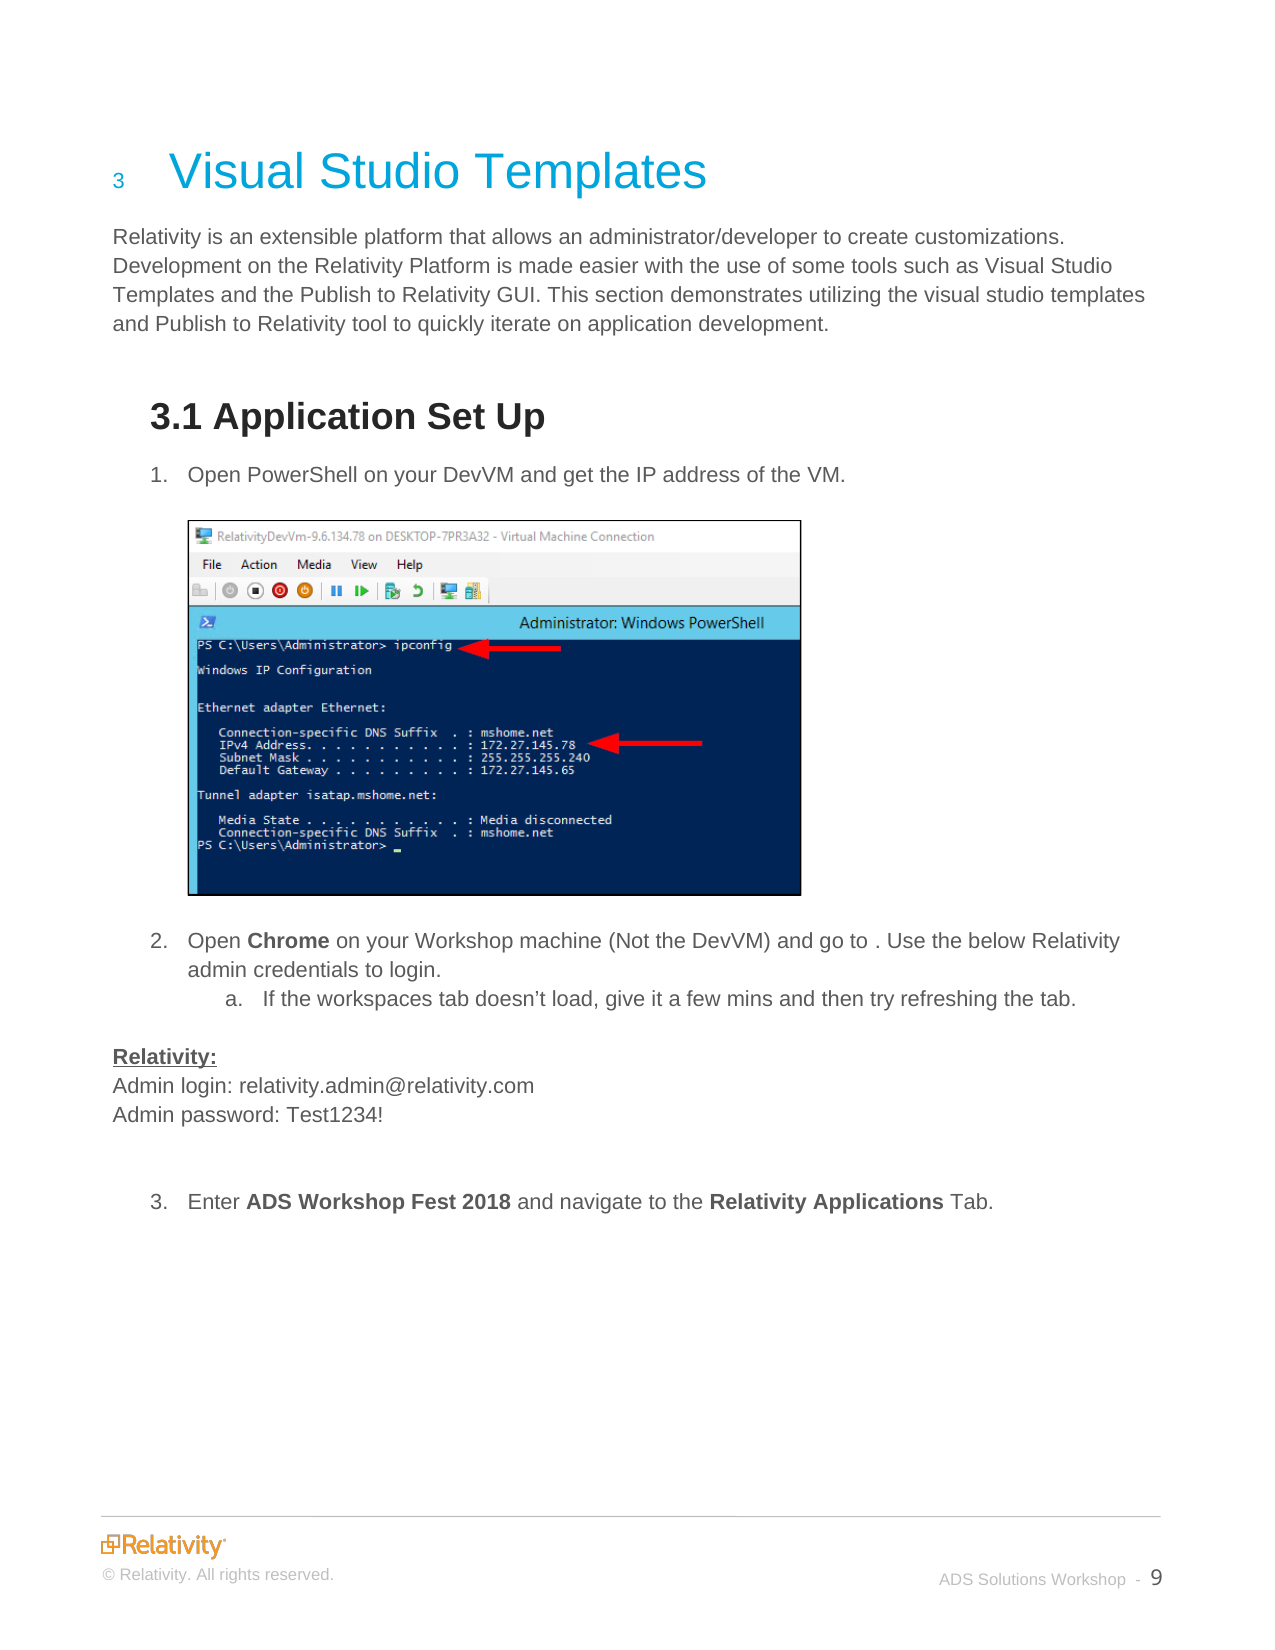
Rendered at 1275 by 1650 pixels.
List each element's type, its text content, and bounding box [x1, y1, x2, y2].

picture [187, 520, 802, 896]
list If the workspaces tab doesn’t load, give it a few mins and then try refreshing the tab. [225, 986, 1162, 1011]
text 3.1 Application Set Up [112, 394, 1162, 437]
text Admin password: Test1234! [112, 1102, 1162, 1127]
list Open Chrome on your Workshop machine (Not the DevVM) and go to http:// 172.27.145.78/Relativity. Use the below Relativity admin credentials to login. [150, 928, 1162, 982]
text Admin login: relativity.admin@relativity.com [112, 1073, 1162, 1098]
picture [100, 1534, 227, 1560]
text Relativity: [112, 1044, 1162, 1069]
text Relativity is an extensible platform that allows an administrator/developer to create customizations. Development on the Relativity Platform is made easier with the use of some tools such as Visual Studio Templates and the Publish to Relativity GUI. This section demonstrates utilizing the visual studio templates and Publish to Relativity tool to quickly iterate on application development. [112, 224, 1162, 336]
list Enter ADS Workshop Fest 2018 and navigate to the Relativity Applications Tab. [150, 1189, 1162, 1214]
list Visual Studio Templates [112, 142, 1162, 199]
list Open PowerShell on your DevVM and get the IP address of the VM. [150, 462, 1162, 487]
